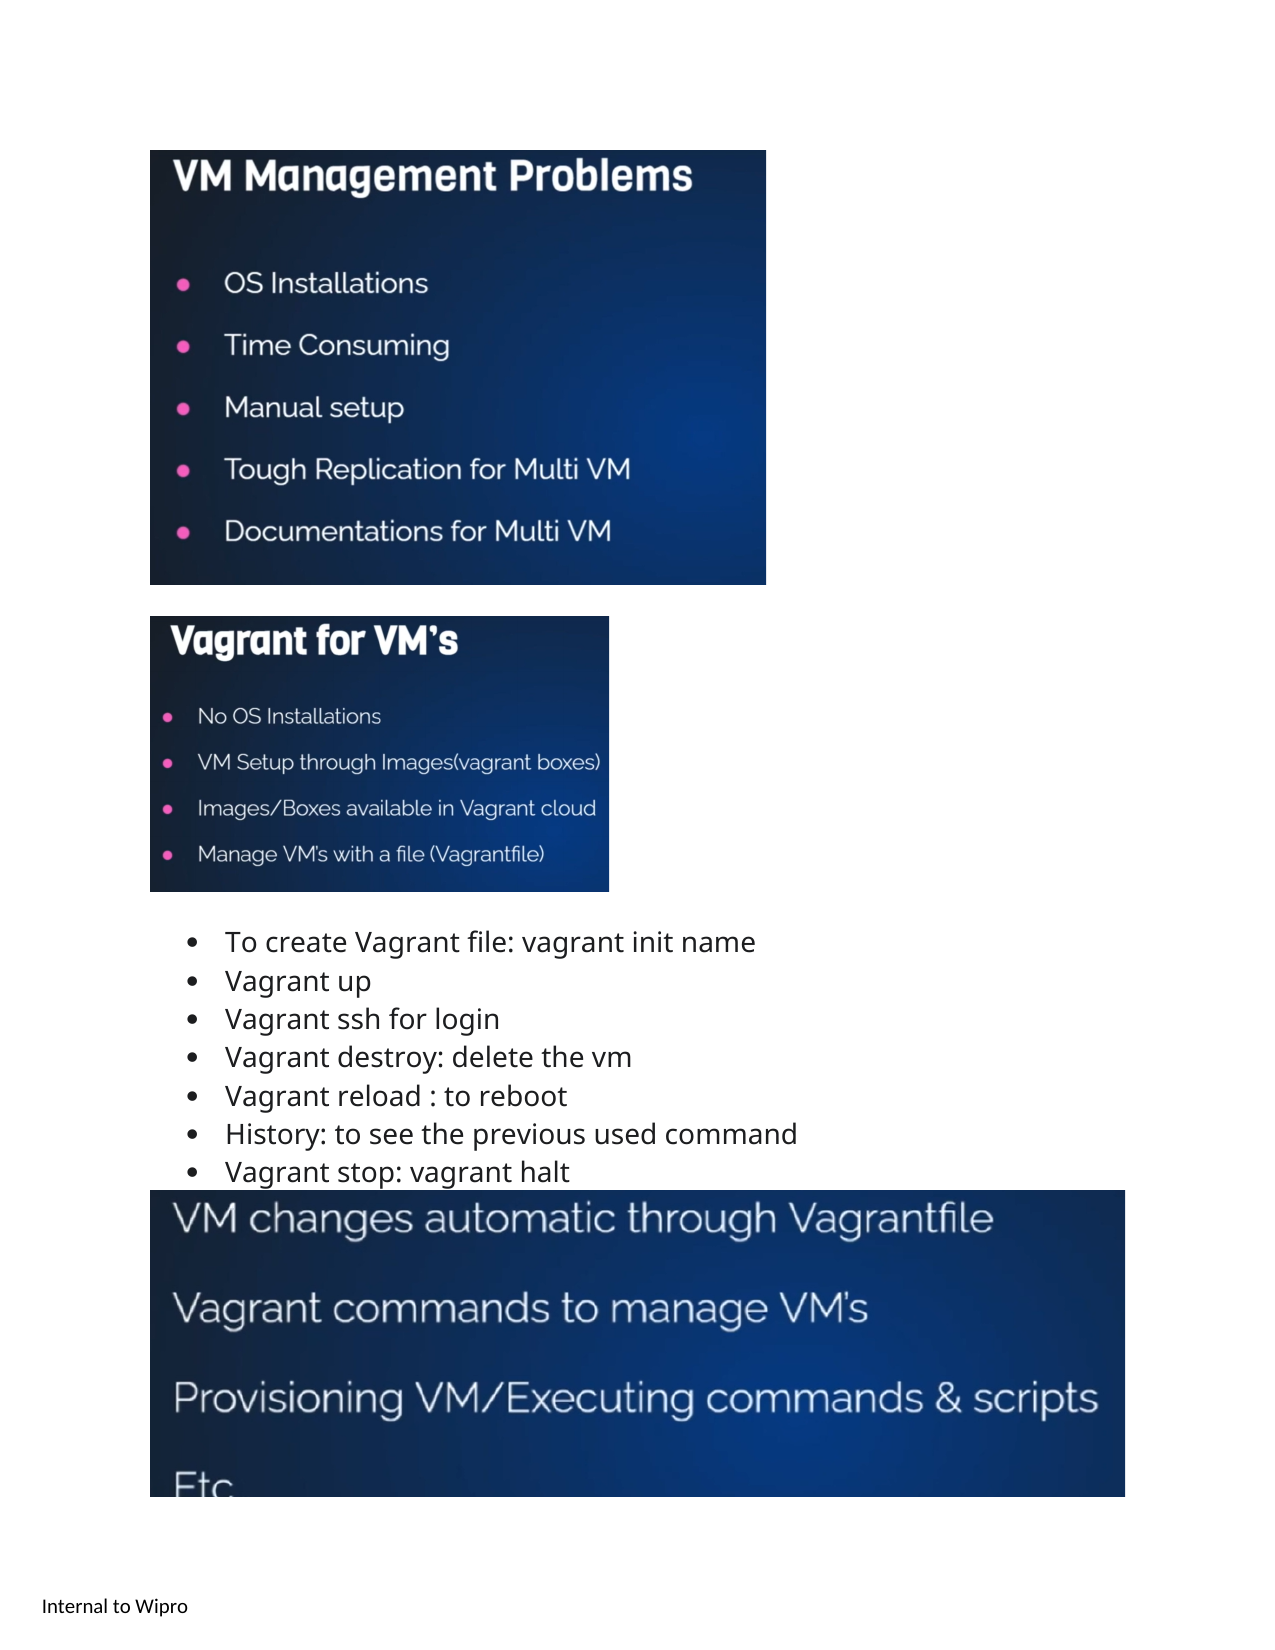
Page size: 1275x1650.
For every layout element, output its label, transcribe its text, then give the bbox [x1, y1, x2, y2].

picture [150, 1190, 1125, 1497]
list Vagrant destroy: delete the vm [187, 1037, 1125, 1076]
list Vagrant stop: vagrant halt [187, 1152, 1125, 1190]
picture [150, 616, 610, 892]
list History: to see the previous used command [187, 1114, 1125, 1152]
list To create Vagrant file: vagrant init name [187, 922, 1125, 961]
list Vagrant reload : to reboot [187, 1076, 1125, 1114]
picture [150, 150, 767, 585]
list Vagrant up [187, 961, 1125, 999]
list Vagrant ssh for login [187, 999, 1125, 1037]
